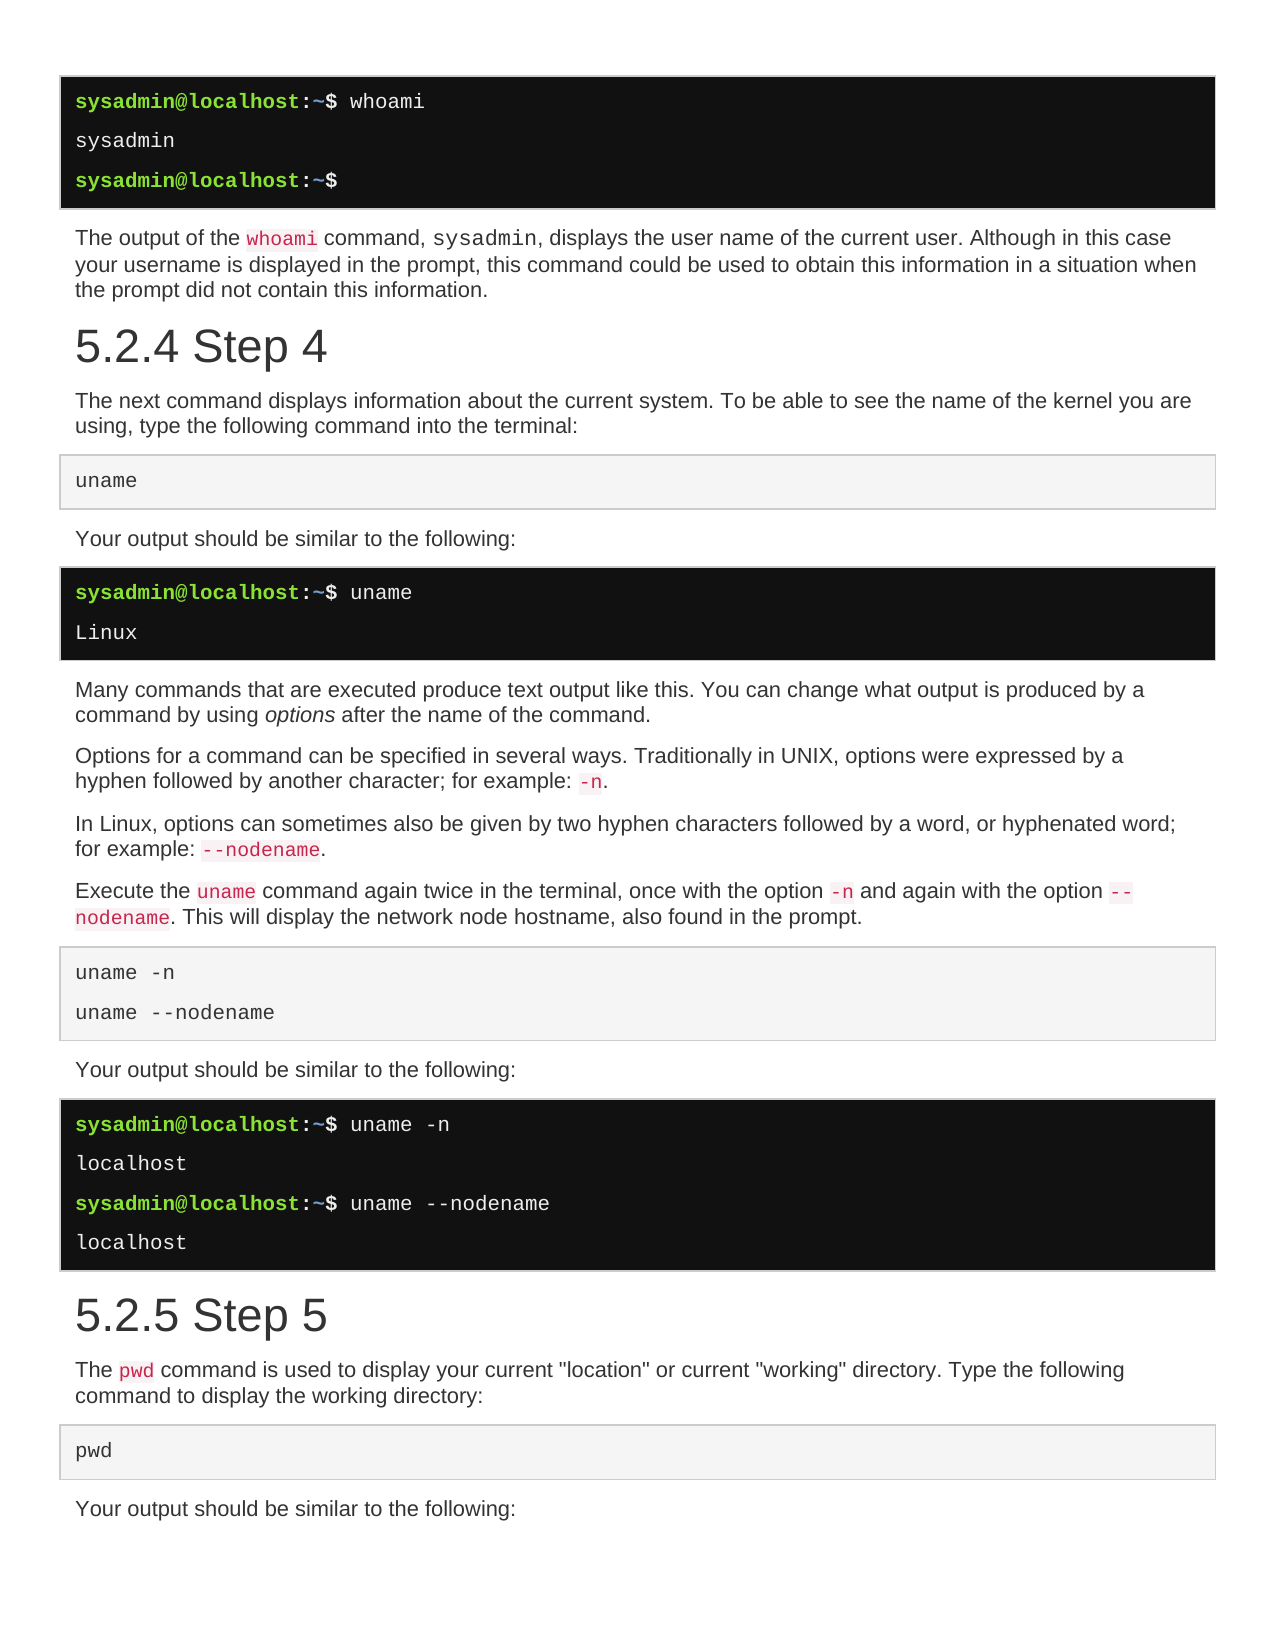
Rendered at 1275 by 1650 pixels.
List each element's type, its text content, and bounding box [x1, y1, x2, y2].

text sysadmin@localhost:~$ [61, 153, 1215, 208]
text The next command displays information about the current system. To be able to see the name of the kernel you are using, type the following command into the terminal: [75, 388, 1200, 438]
text Your output should be similar to the following: [75, 525, 1200, 551]
subtitle 5.2.5 Step 5 [75, 1287, 1200, 1341]
text In Linux, options can sometimes also be given by two hyphen characters followed by a word, or hyphenated word; for example: --nodename. [75, 810, 1200, 862]
text Many commands that are executed produce text output like this. You can change what output is produced by a command by using options after the name of the command. [75, 677, 1200, 727]
text The pwd command is used to display your current "location" or current "working" directory. Type the following command to display the working directory: [75, 1357, 1200, 1408]
text localhost [61, 1137, 1215, 1176]
text sysadmin@localhost:~$ uname -n [61, 1100, 1215, 1137]
text Options for a command can be specified in several ways. Traditionally in UNIX, options were expressed by a hyphen followed by another character; for example: -n. [75, 743, 1200, 795]
text The output of the whoami command, sysadmin, displays the user name of the current user. Although in this case your username is displayed in the prompt, this command could be used to obtain this information in a situation when the prompt did not contain this information. [75, 225, 1200, 303]
text Your output should be similar to the following: [75, 1496, 1200, 1521]
text localhost [61, 1216, 1215, 1270]
text Execute the uname command again twice in the terminal, once with the option -n and again with the option --nodename. This will display the network node hostname, also found in the prompt. [75, 878, 1200, 931]
text sysadmin [61, 114, 1215, 153]
text uname [61, 456, 1215, 508]
text sysadmin@localhost:~$ uname [61, 568, 1215, 606]
text sysadmin@localhost:~$ uname --nodename [61, 1176, 1215, 1216]
text Linux [61, 606, 1215, 660]
text Your output should be similar to the following: [75, 1057, 1200, 1082]
text uname --nodename [61, 986, 1215, 1040]
subtitle 5.2.4 Step 4 [75, 318, 1200, 372]
text sysadmin@localhost:~$ whoami [61, 77, 1215, 114]
text pwd [61, 1426, 1215, 1479]
text uname -n [61, 948, 1215, 986]
